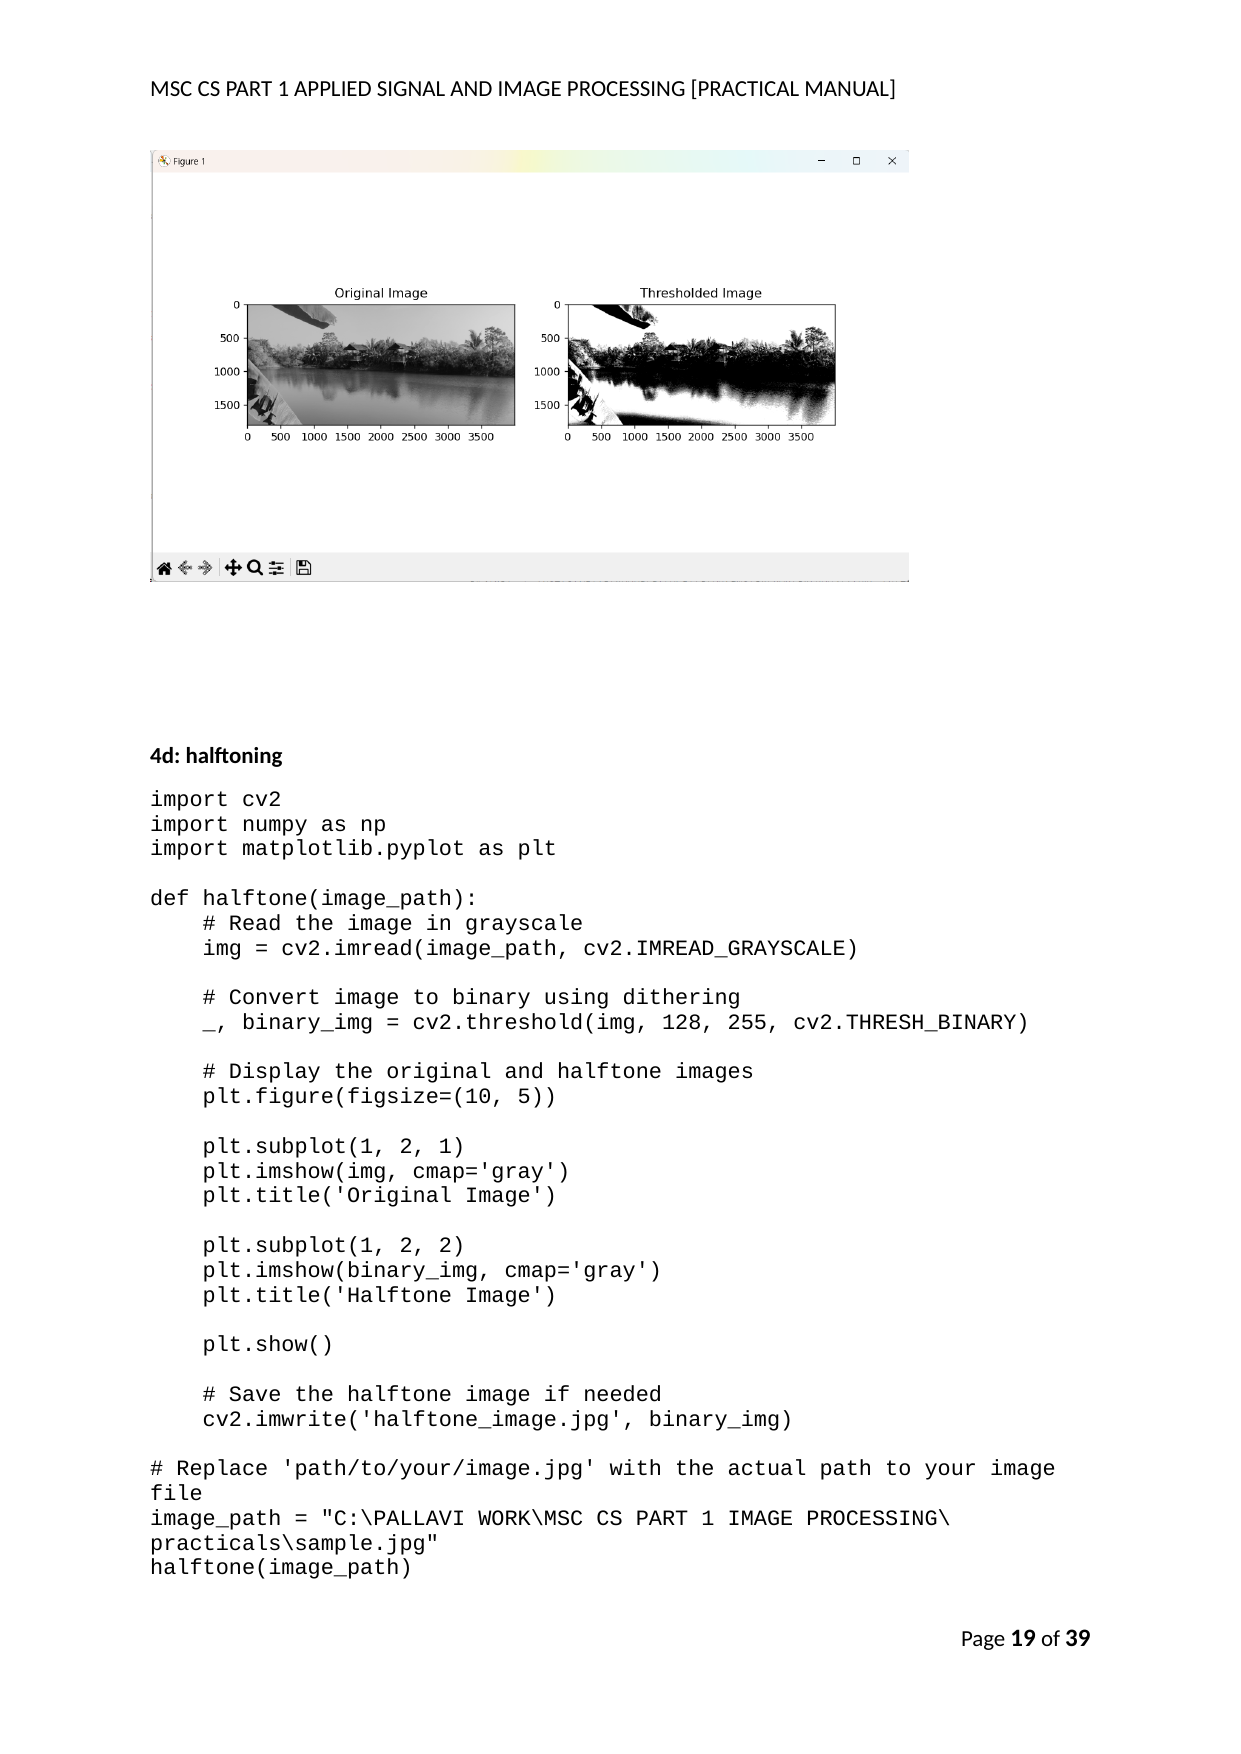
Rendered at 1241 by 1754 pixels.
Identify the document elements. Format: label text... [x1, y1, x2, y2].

text plt.imshow(img, cmap='gray') [150, 1160, 1090, 1185]
text import numpy as np [150, 813, 1090, 838]
text # Replace 'path/to/your/image.jpg' with the actual path to your image file [150, 1457, 1090, 1507]
text import cv2 [150, 788, 1090, 813]
text 4d: halftoning [150, 741, 1090, 769]
text def halftone(image_path): [150, 887, 1090, 912]
text _, binary_img = cv2.threshold(img, 128, 255, cv2.THRESH_BINARY) [150, 1011, 1090, 1036]
text import matplotlib.pyplot as plt [150, 838, 1090, 862]
text plt.show() [150, 1333, 1090, 1358]
text # Convert image to binary using dithering [150, 986, 1090, 1011]
text image_path = "C:\PALLAVI WORK\MSC CS PART 1 IMAGE PROCESSING\practicals\sample.jpg" [150, 1507, 1090, 1557]
text halftone(image_path) [150, 1557, 1090, 1581]
picture [150, 150, 909, 582]
text plt.subplot(1, 2, 2) [150, 1234, 1090, 1259]
text plt.imshow(binary_img, cmap='gray') [150, 1259, 1090, 1284]
text # Save the halftone image if needed [150, 1383, 1090, 1408]
text cv2.imwrite('halftone_image.jpg', binary_img) [150, 1408, 1090, 1433]
text # Read the image in grayscale [150, 912, 1090, 937]
text plt.subplot(1, 2, 1) [150, 1135, 1090, 1160]
text plt.figure(figsize=(10, 5)) [150, 1086, 1090, 1110]
text # Display the original and halftone images [150, 1061, 1090, 1086]
text plt.title('Original Image') [150, 1185, 1090, 1209]
text plt.title('Halftone Image') [150, 1284, 1090, 1309]
text img = cv2.imread(image_path, cv2.IMREAD_GRAYSCALE) [150, 937, 1090, 962]
